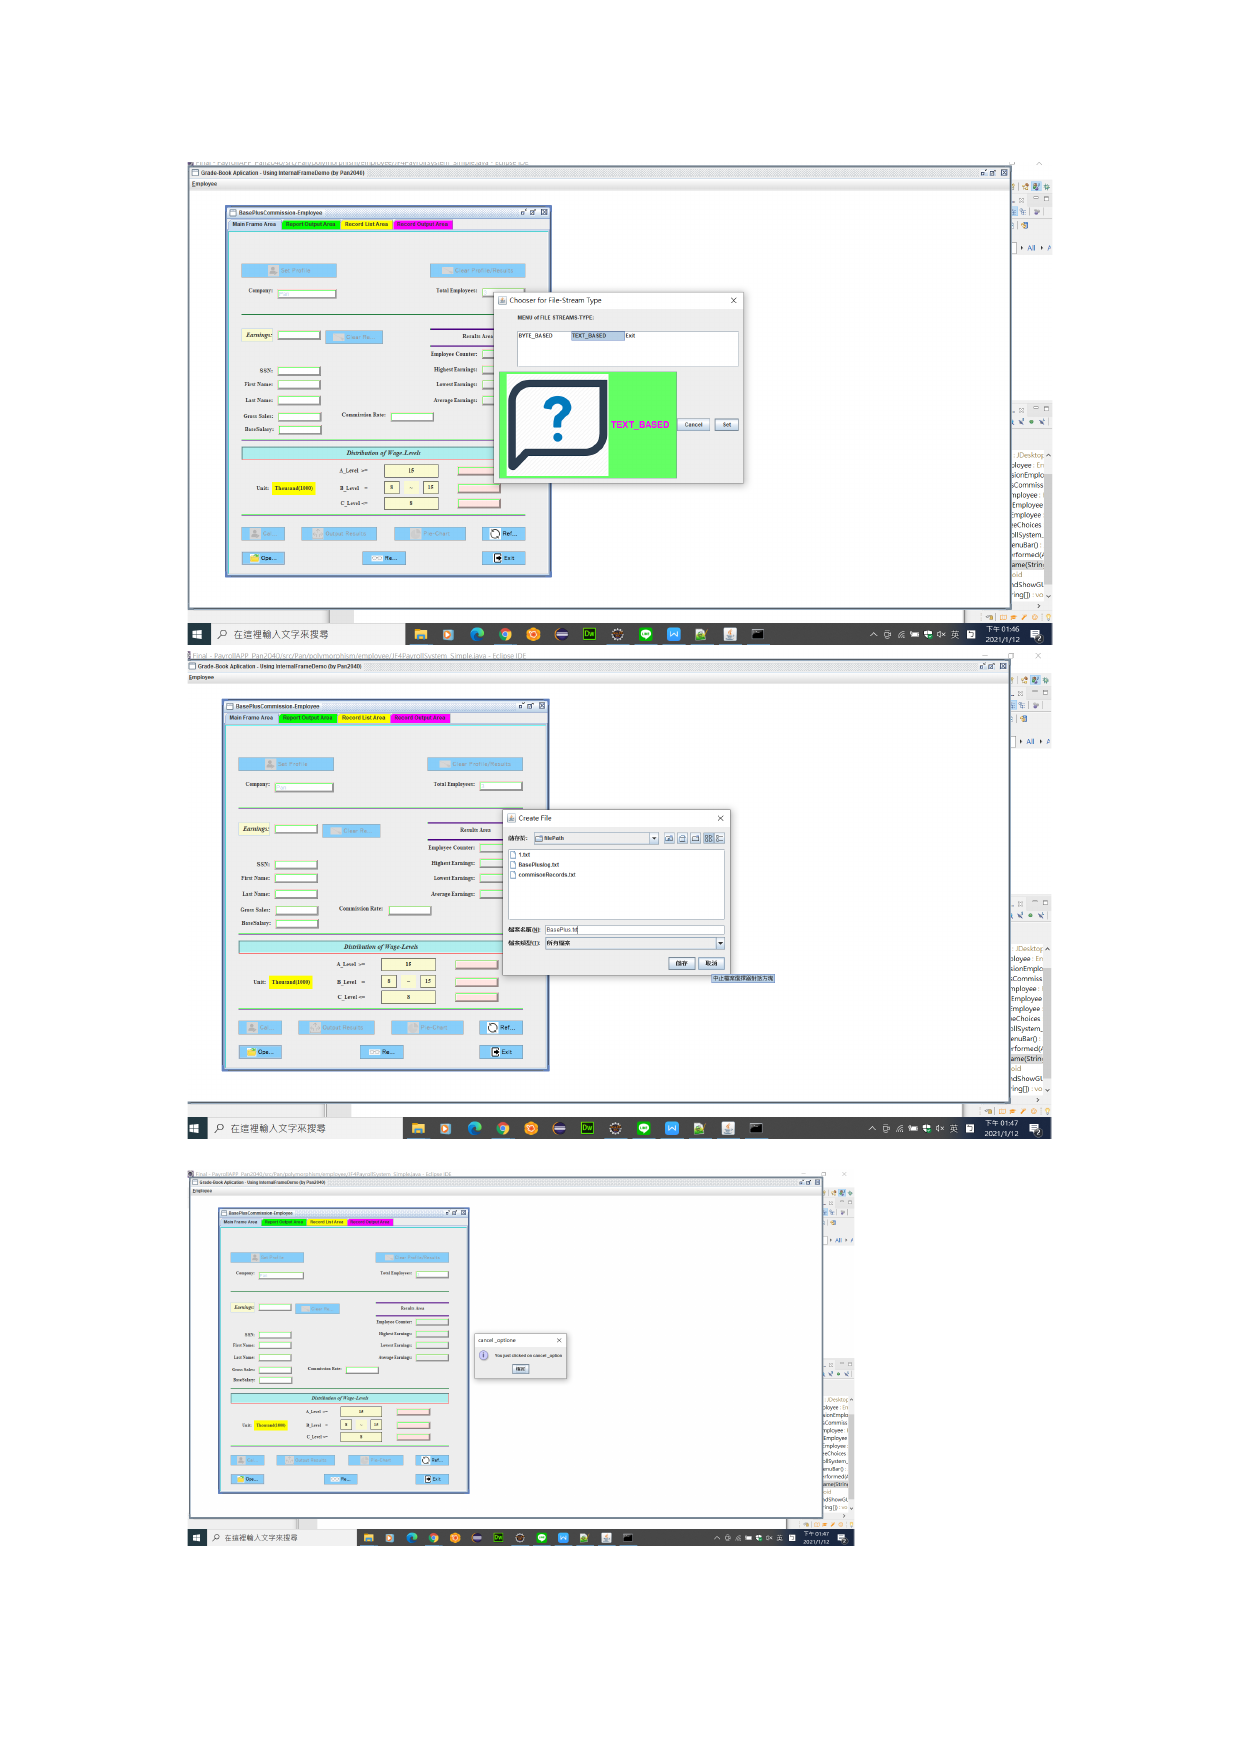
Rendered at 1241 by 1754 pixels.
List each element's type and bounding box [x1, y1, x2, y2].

picture [187, 162, 1053, 645]
picture [187, 649, 1052, 1139]
picture [187, 1169, 855, 1546]
